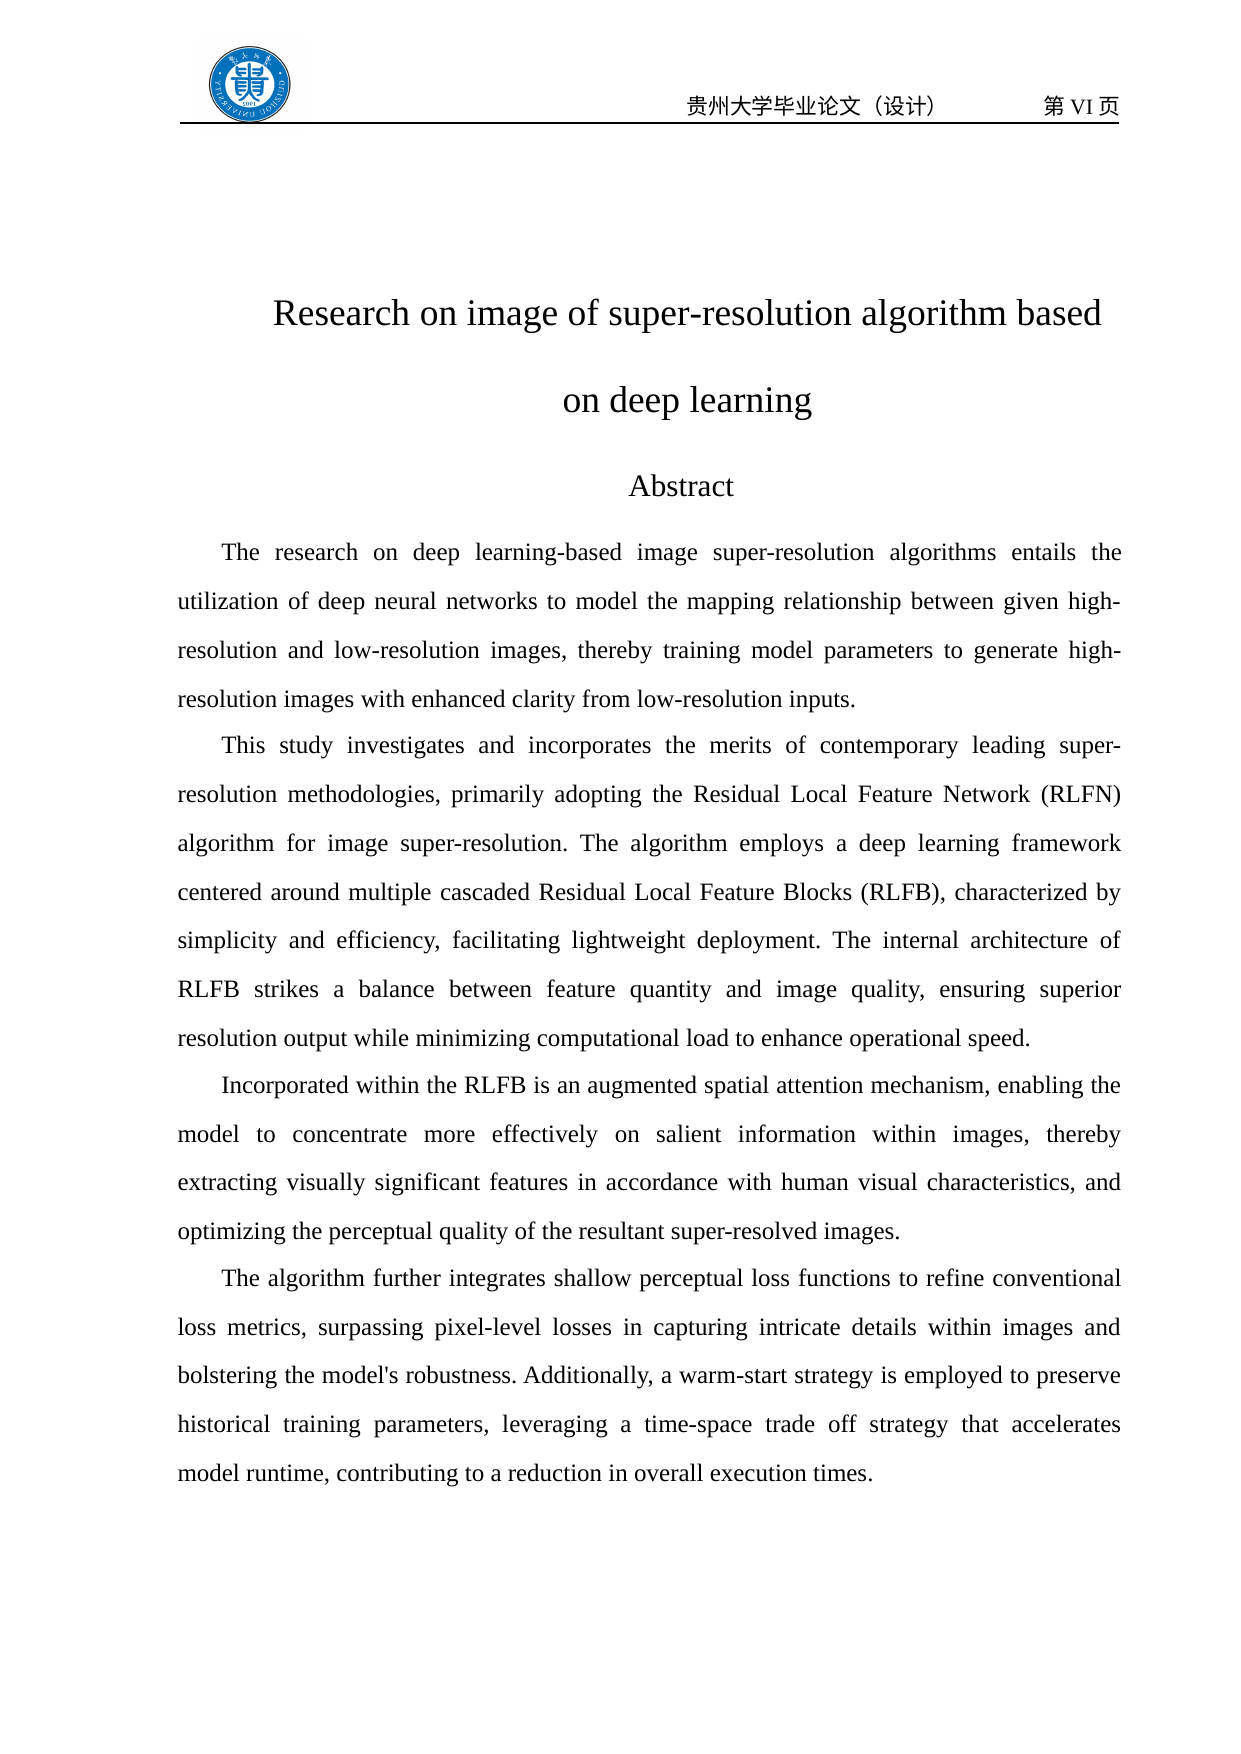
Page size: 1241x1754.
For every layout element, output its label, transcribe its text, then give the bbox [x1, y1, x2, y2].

text The research on deep learning-based image super-resolution algorithms entails the utilization of deep neural networks to model the mapping relationship between given high-resolution and low-resolution images, thereby training model parameters to generate high-resolution images with enhanced clarity from low-resolution inputs. [177, 536, 1122, 714]
text The algorithm further integrates shallow perceptual loss functions to refine conventional loss metrics, surpassing pixel-level losses in capturing intricate details within images and bolstering the model's robustness. Additionally, a warm-start strategy is employed to preserve historical training parameters, leveraging a time-space trade off strategy that accelerates model runtime, contributing to a reduction in overall execution times. [177, 1261, 1122, 1489]
text Research on image of super-resolution algorithm based [252, 279, 1122, 344]
picture [194, 124, 307, 131]
subtitle Abstract [177, 453, 1122, 518]
text Incorporated within the RLFB is an augmented spatial attention mechanism, enabling the model to concentrate more effectively on salient information within images, thereby extracting visually significant features in accordance with human visual characteristics, and optimizing the perceptual quality of the resultant super-resolved images. [177, 1068, 1122, 1247]
picture [194, 36, 307, 122]
text on deep learning [252, 366, 1122, 431]
text This study investigates and incorporates the merits of contemporary leading super-resolution methodologies, primarily adopting the Residual Local Feature Network (RLFN) algorithm for image super-resolution. The algorithm employs a deep learning framework centered around multiple cascaded Residual Local Feature Blocks (RLFB), characterized by simplicity and efficiency, facilitating lightweight deployment. The internal architecture of RLFB strikes a balance between feature quantity and image quality, ensuring superior resolution output while minimizing computational load to enhance operational speed. [177, 729, 1122, 1054]
